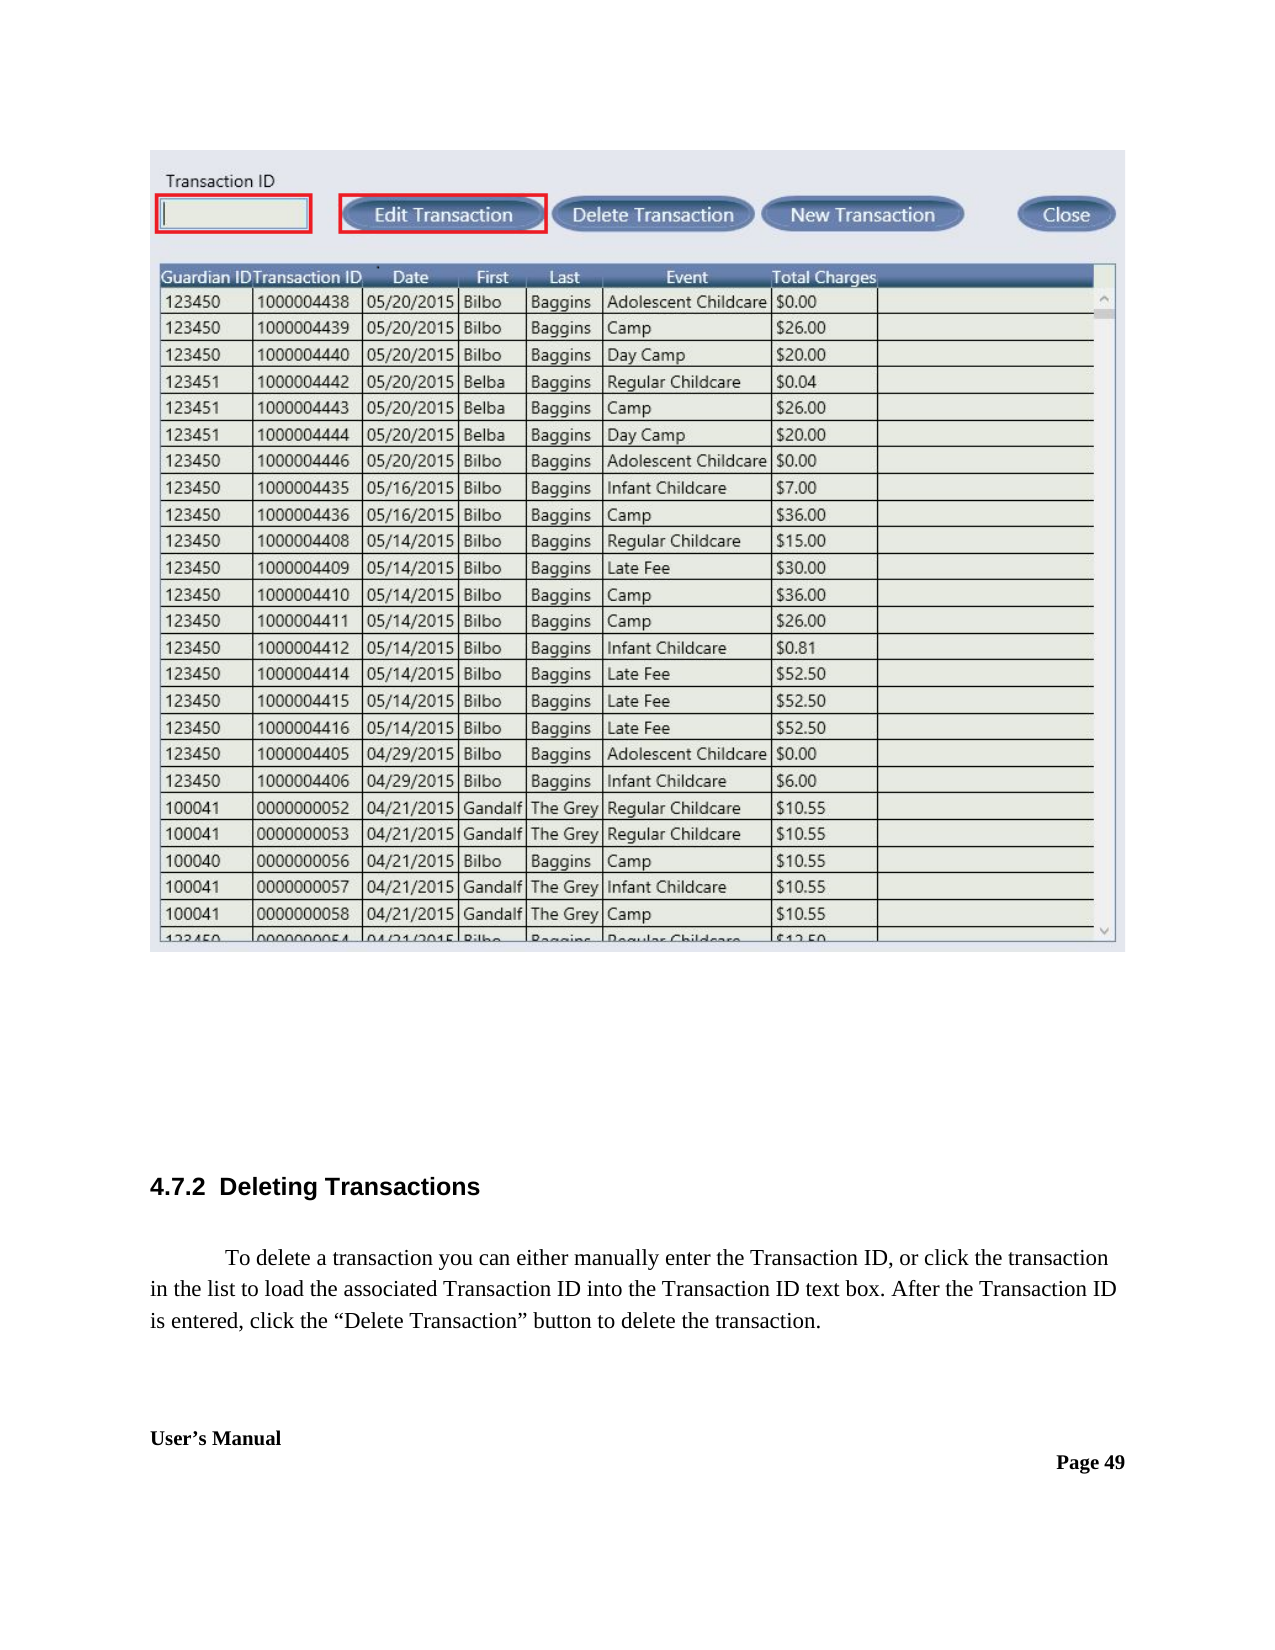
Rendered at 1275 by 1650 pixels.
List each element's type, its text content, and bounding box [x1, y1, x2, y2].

picture [150, 150, 1125, 952]
subtitle 4.7.2 Deleting Transactions [150, 1172, 1125, 1200]
text To delete a transaction you can either manually enter the Transaction ID, or click the transaction in the list to load the associated Transaction ID into the Transaction ID text box. After the Transaction ID is entered, click the “Delete Transaction” button to delete the transaction. [150, 1244, 1125, 1333]
